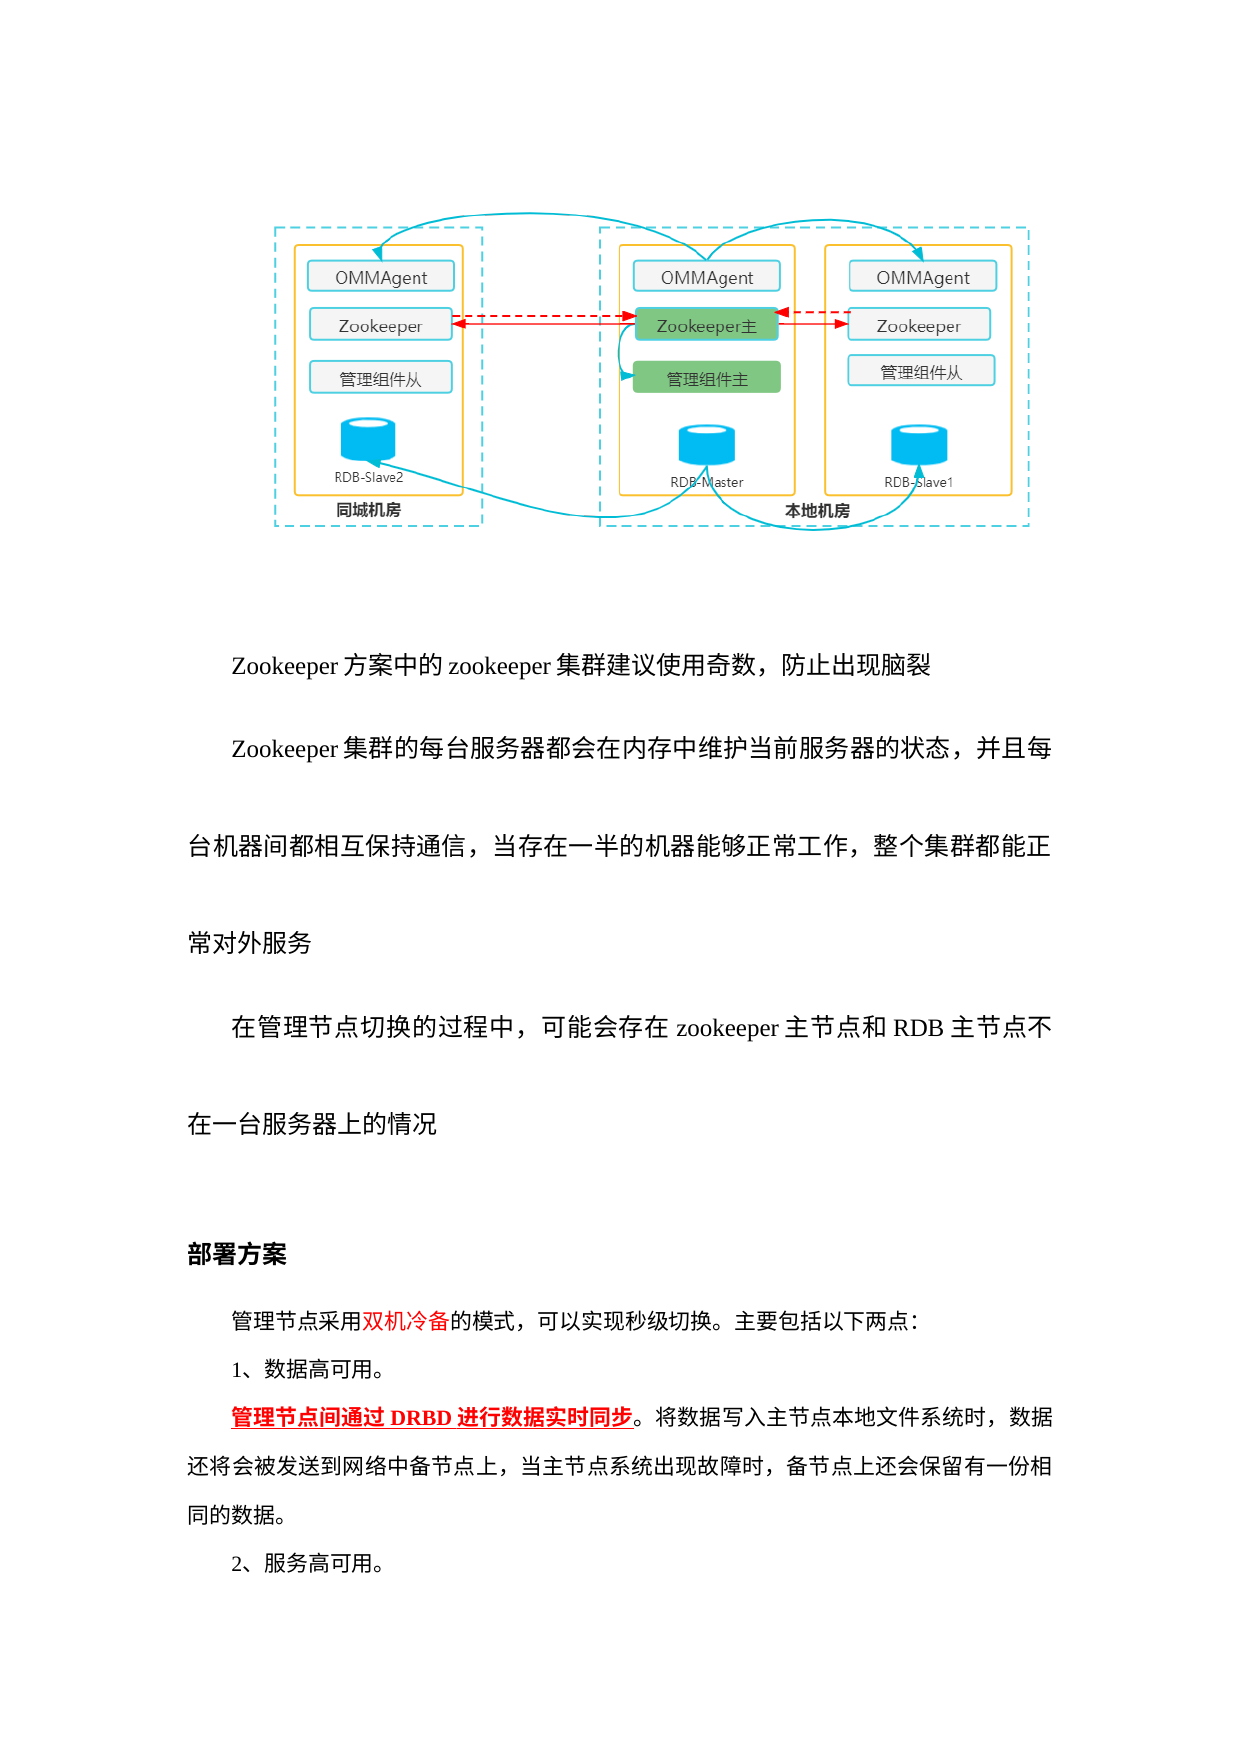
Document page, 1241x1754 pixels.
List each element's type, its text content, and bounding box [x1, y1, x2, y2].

text 管理节点间通过DRBD进行数据实时同步。将数据写入主节点本地文件系统时，数据还将会被发送到网络中备节点上，当主节点系统出现故障时，备节点上还会保留有一份相同的数据。 [187, 1400, 1053, 1530]
list 数据高可用。 [187, 1352, 1053, 1384]
list 服务高可用。 [187, 1546, 1053, 1578]
text 管理节点采用双机冷备的模式，可以实现秒级切换。主要包括以下两点： [187, 1303, 1053, 1336]
subtitle 部署方案 [187, 1220, 1053, 1285]
text 在管理节点切换的过程中，可能会存在zookeeper主节点和RDB主节点不在一台服务器上的情况 [187, 993, 1053, 1155]
text Zookeeper方案中的zookeeper集群建议使用奇数，防止出现脑裂 [187, 631, 1053, 696]
text Zookeeper集群的每台服务器都会在内存中维护当前服务器的状态，并且每台机器间都相互保持通信，当存在一半的机器能够正常工作，整个集群都能正常对外服务 [187, 714, 1053, 974]
picture [187, 162, 1053, 597]
